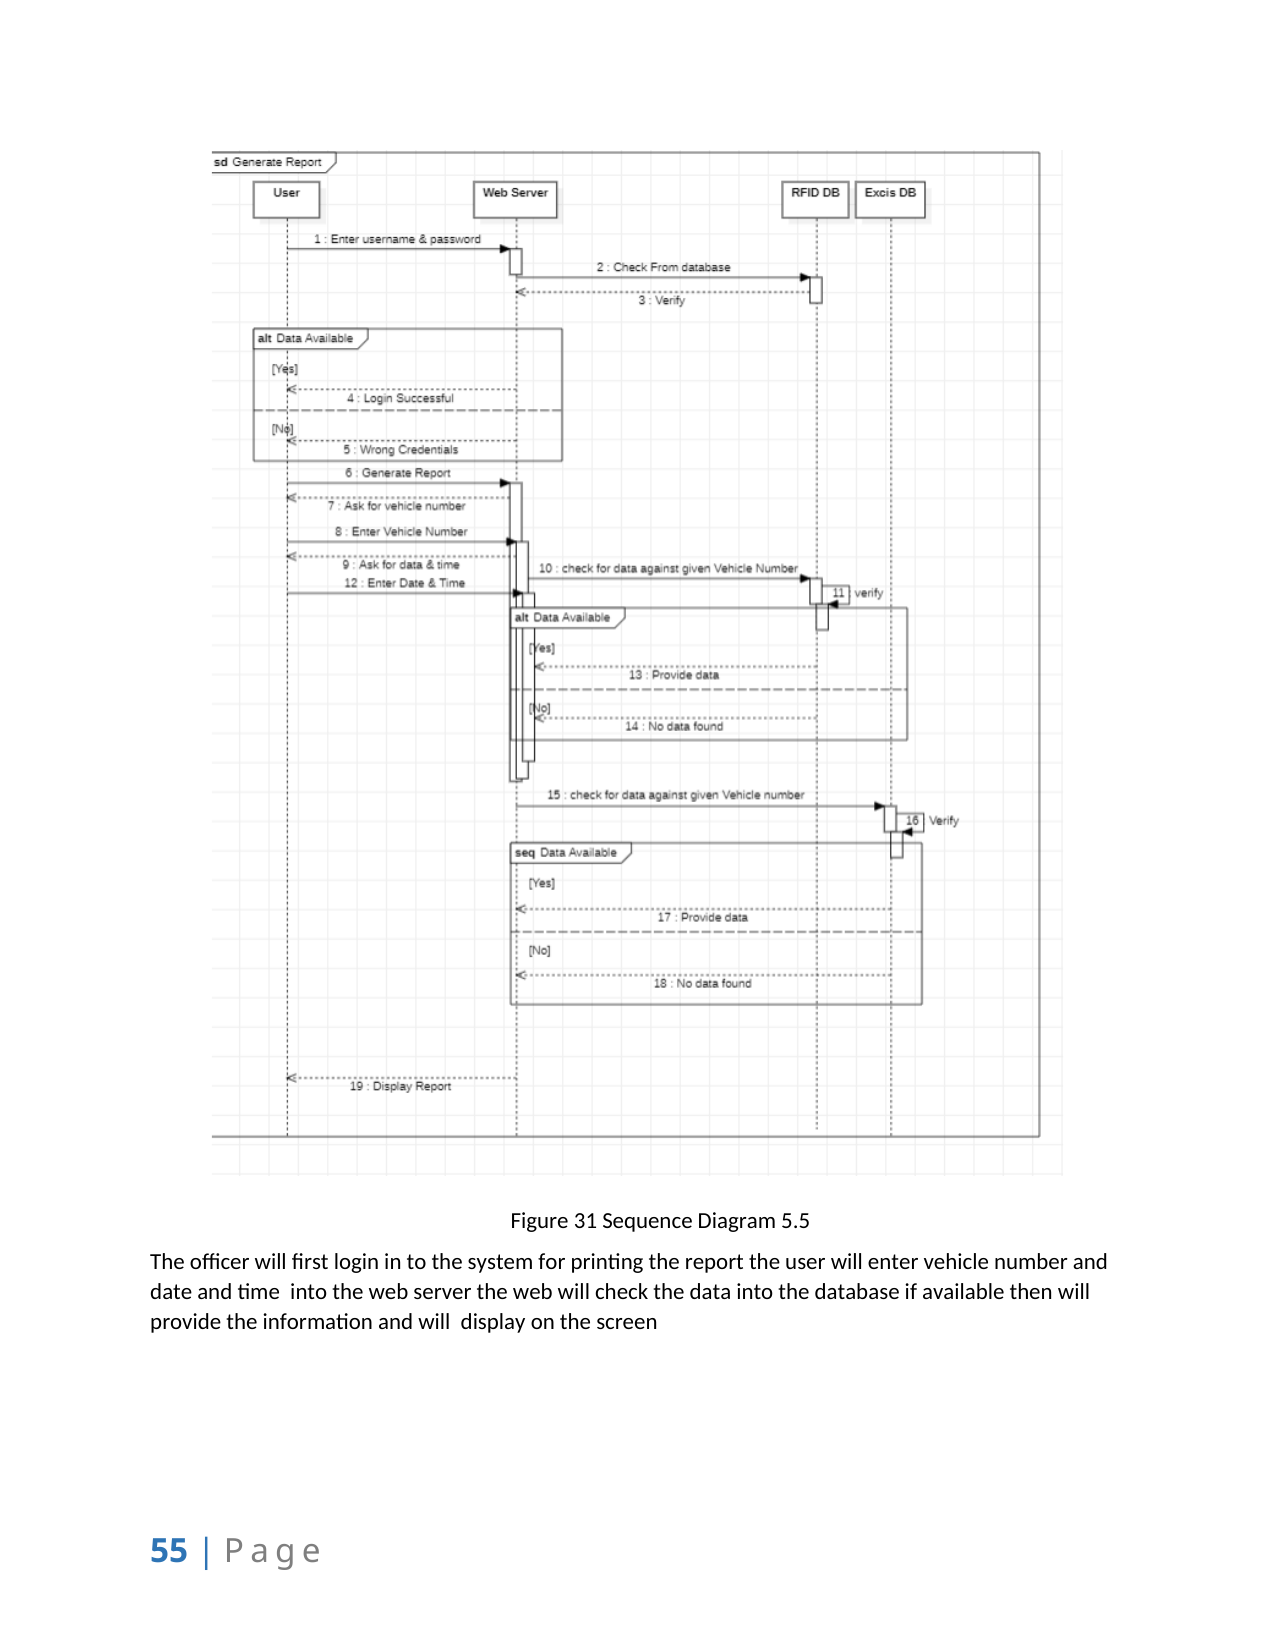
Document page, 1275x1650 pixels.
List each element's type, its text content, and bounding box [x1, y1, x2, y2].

text The officer will first login in to the system for printing the report the user will enter vehicle number and date and time into the web server the web will check the data into the database if available then will provide the information and will display on the screen [150, 1247, 1125, 1336]
picture [211, 150, 1064, 1176]
text Figure 31 Sequence Diagram 5.5 [196, 1206, 1125, 1234]
